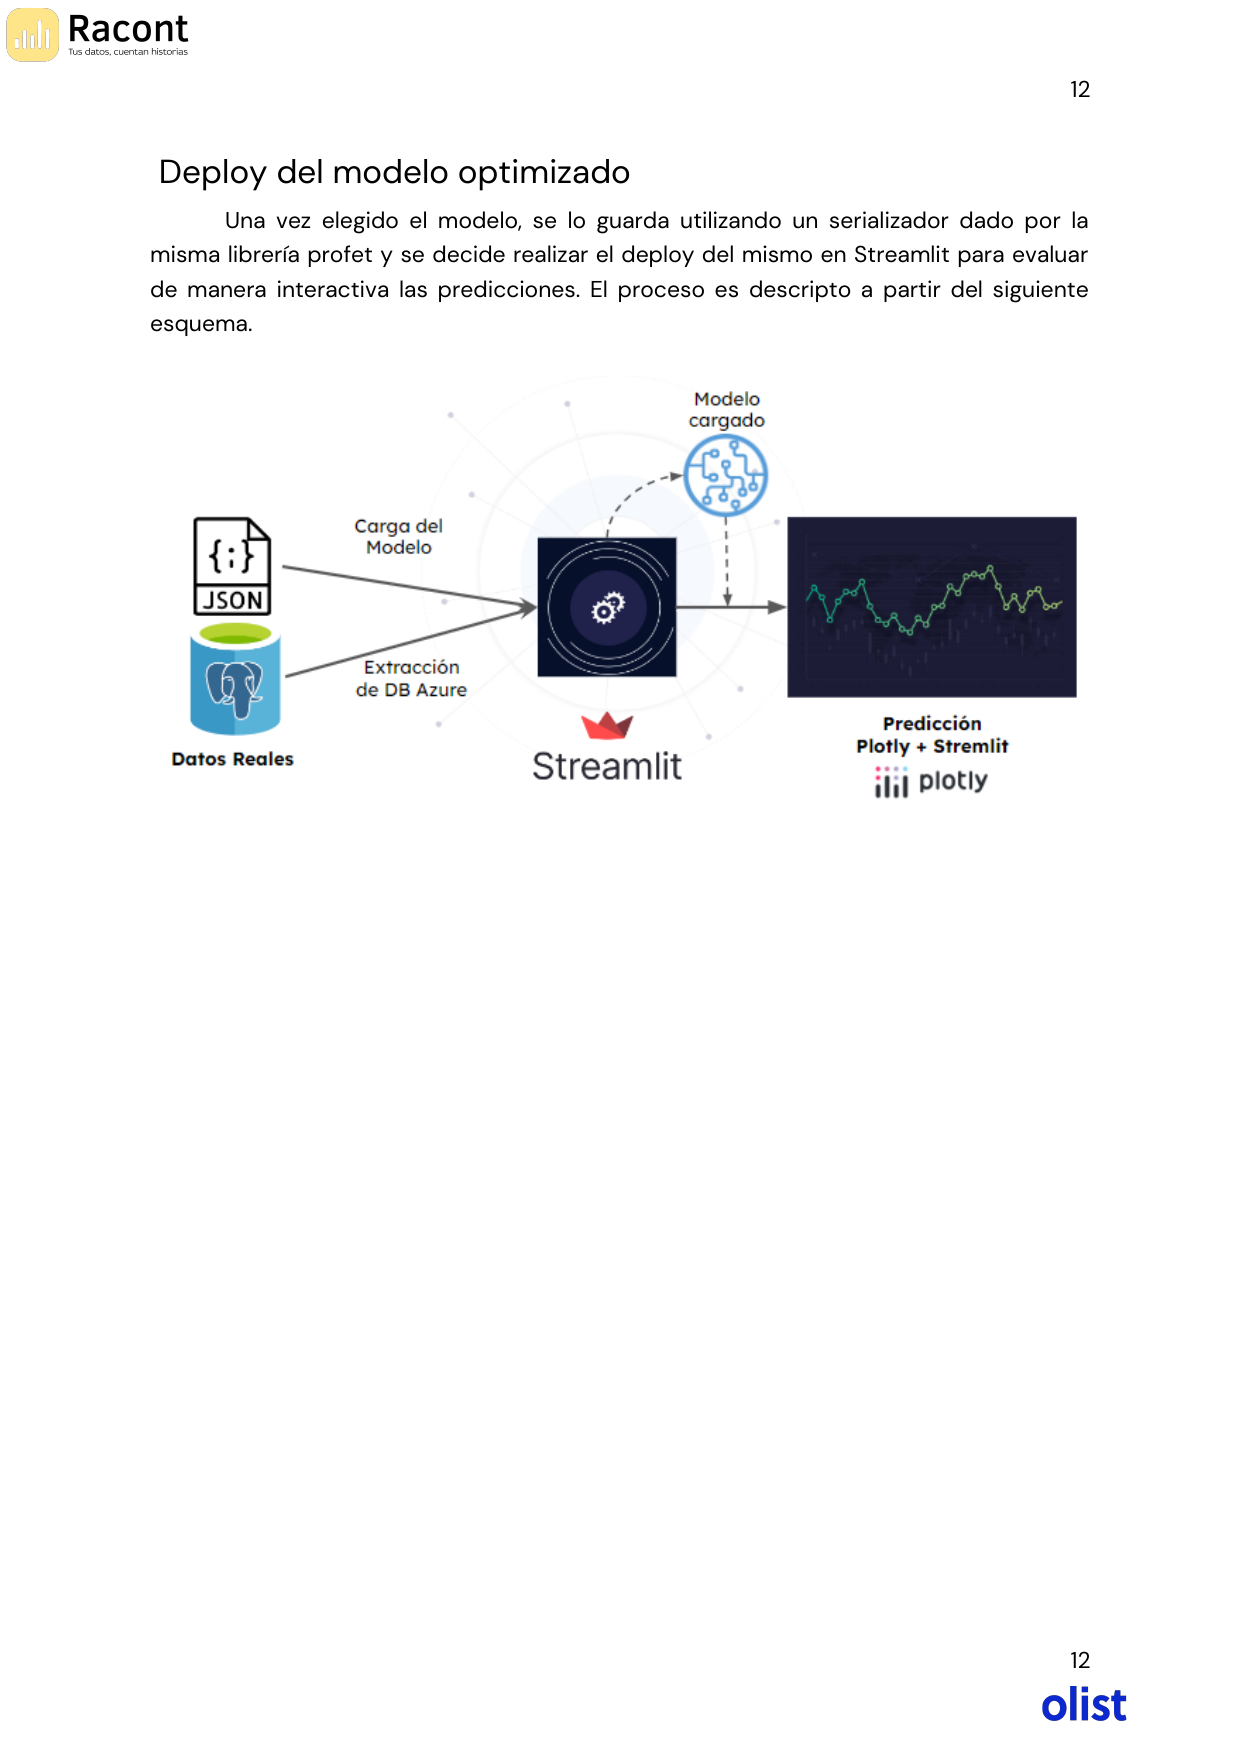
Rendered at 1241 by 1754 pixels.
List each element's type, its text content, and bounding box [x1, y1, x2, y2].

text Una vez elegido el modelo, se lo guarda utilizando un serializador dado por la misma librería profet y se decide realizar el deploy del mismo en Streamlit para evaluar de manera interactiva las predicciones. El proceso es descripto a partir del siguiente esquema. [150, 206, 1090, 338]
picture [0, 1, 196, 67]
picture [1042, 1686, 1127, 1721]
subtitle Deploy del modelo optimizado [150, 150, 1090, 193]
picture [150, 376, 1091, 815]
